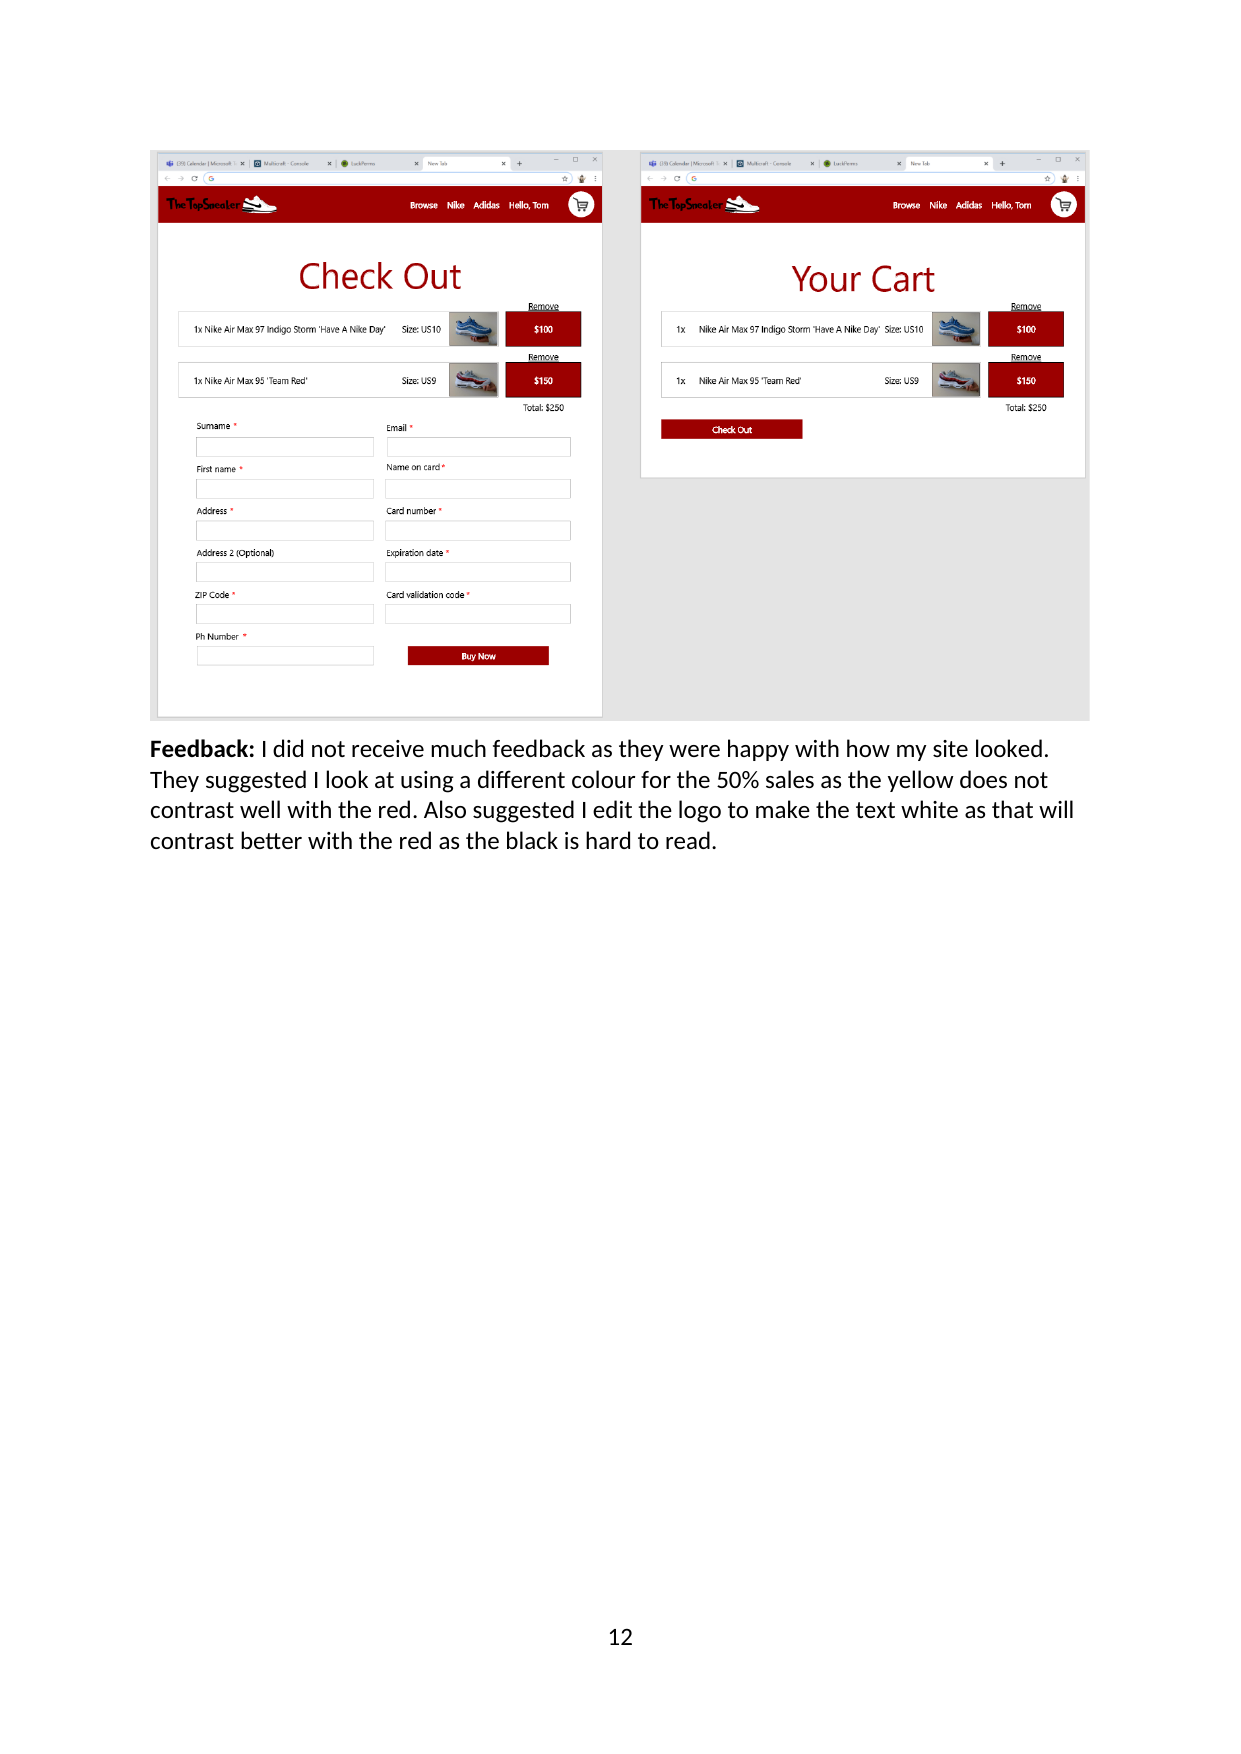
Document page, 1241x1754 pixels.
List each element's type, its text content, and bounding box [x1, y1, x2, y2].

text Feedback: I did not receive much feedback as they were happy with how my site looked. They suggested I look at using a different colour for the 50% sales as the yellow does not contrast well with the red. Also suggested I edit the logo to make the text white as that will contrast better with the red as the black is hard to read. [150, 733, 1090, 855]
picture [150, 150, 1090, 721]
